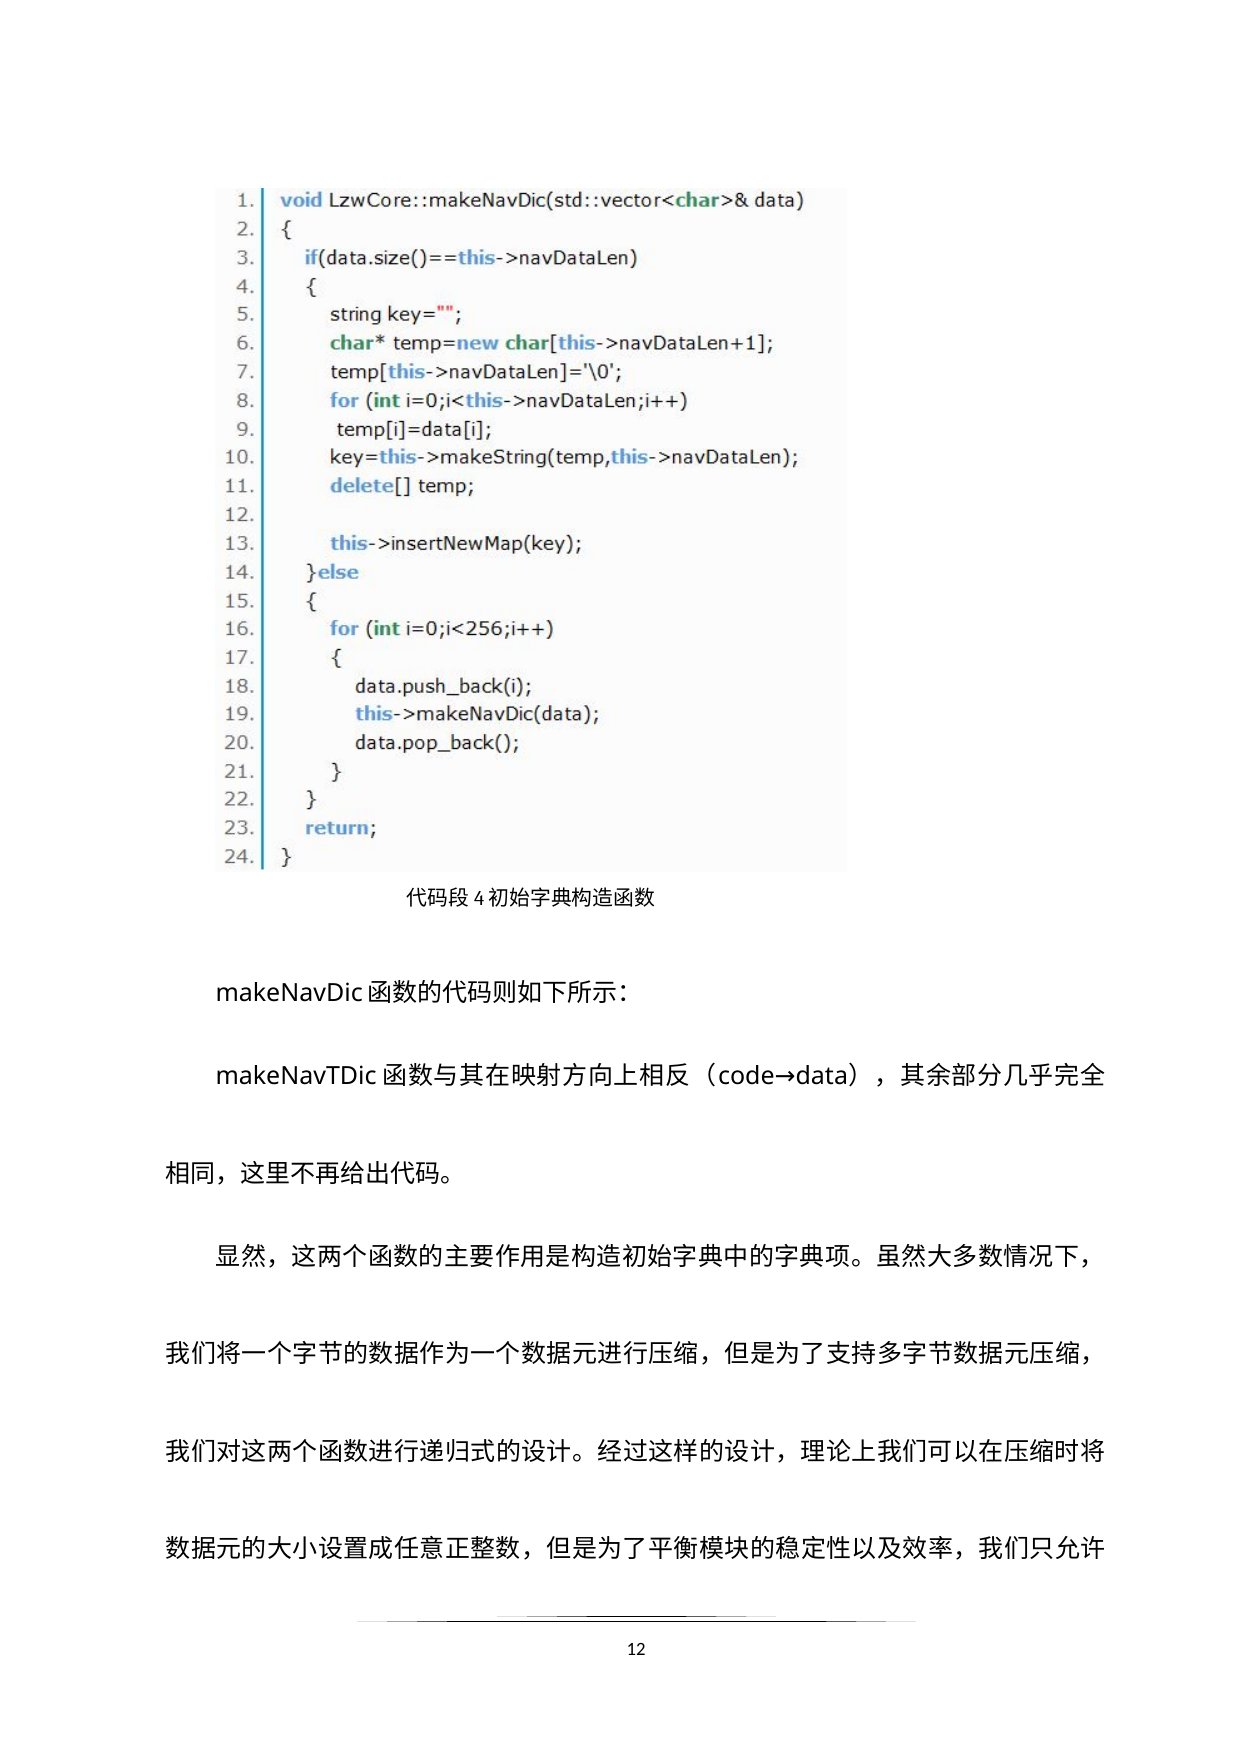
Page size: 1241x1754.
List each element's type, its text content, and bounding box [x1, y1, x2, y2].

picture [215, 188, 847, 872]
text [165, 1222, 1106, 1579]
text makeNavTDic函数与其在映射方向上相反（code→data），其余部分几乎完全相同，这里不再给出代码。 [165, 1041, 1106, 1204]
